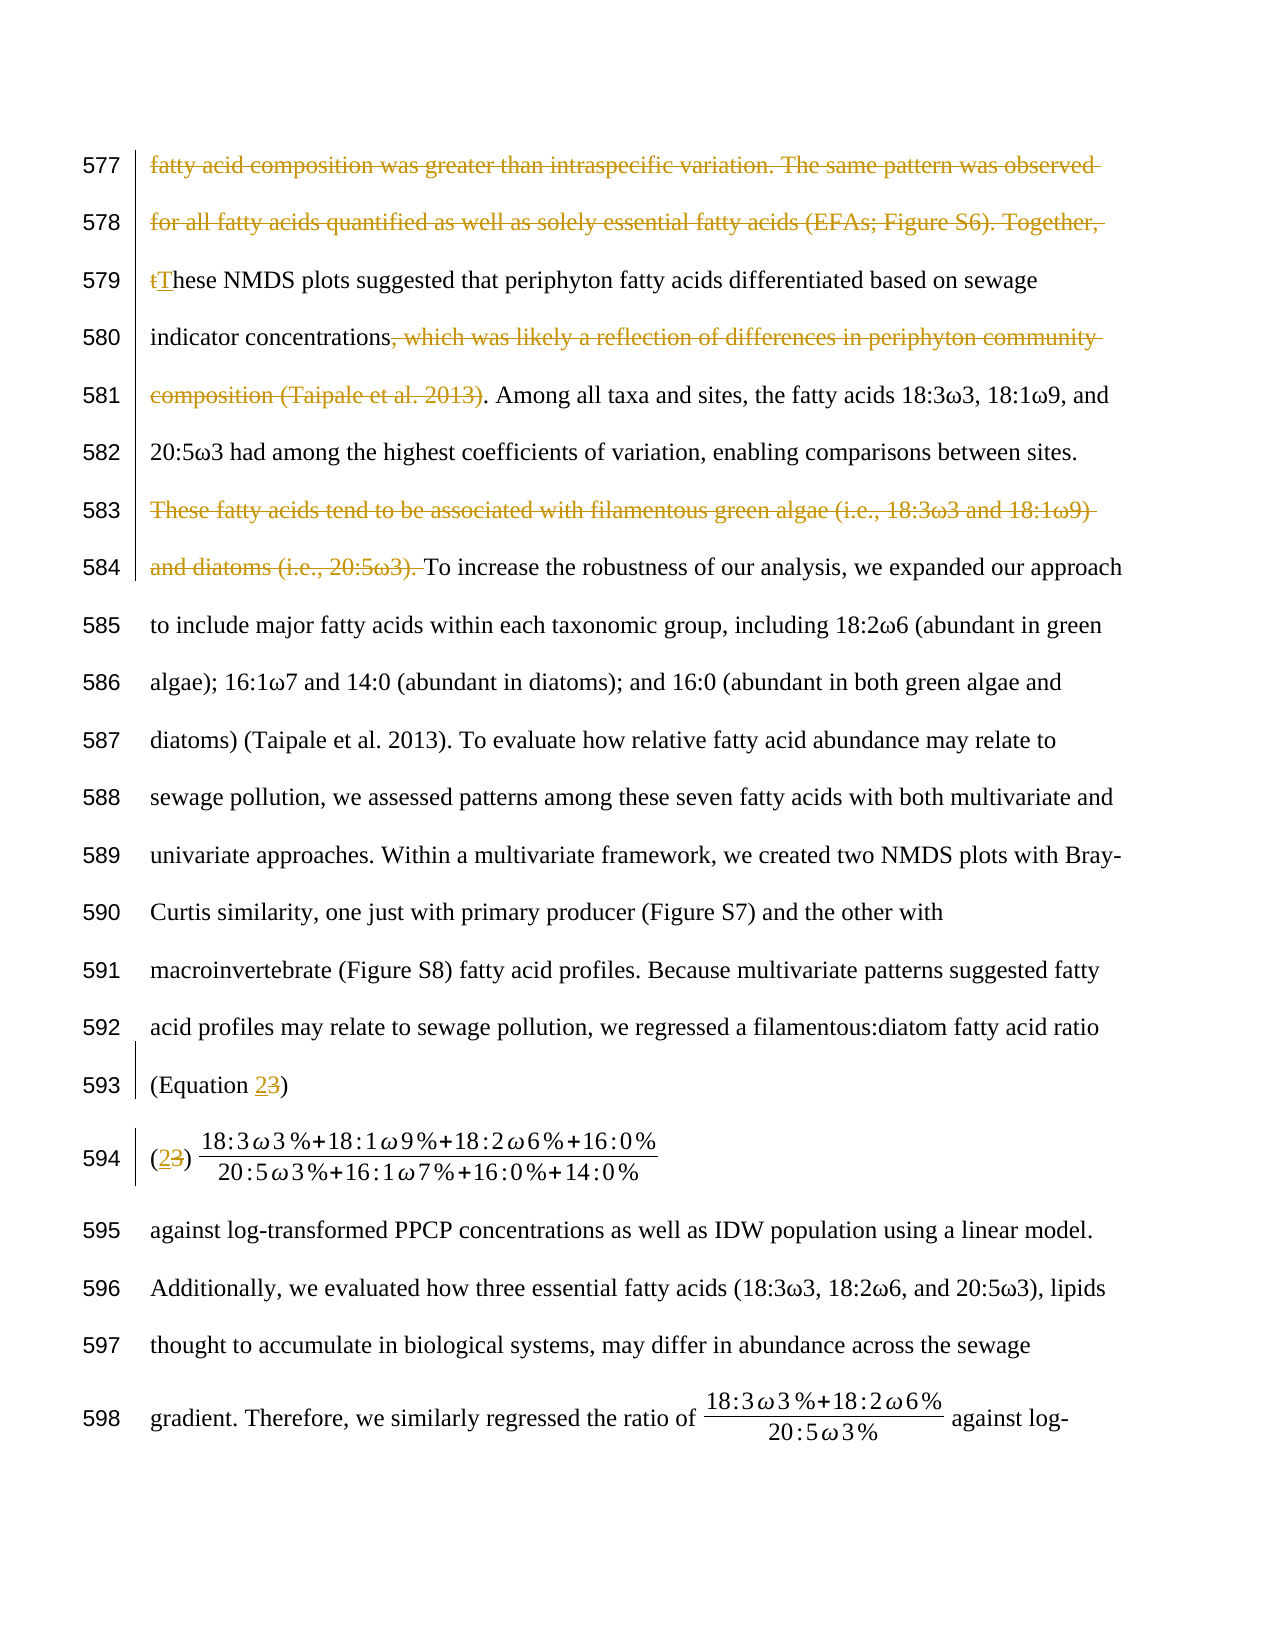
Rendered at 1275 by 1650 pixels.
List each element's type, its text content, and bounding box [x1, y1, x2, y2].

text () [150, 1127, 1125, 1186]
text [150, 150, 1125, 1099]
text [150, 1215, 1125, 1447]
